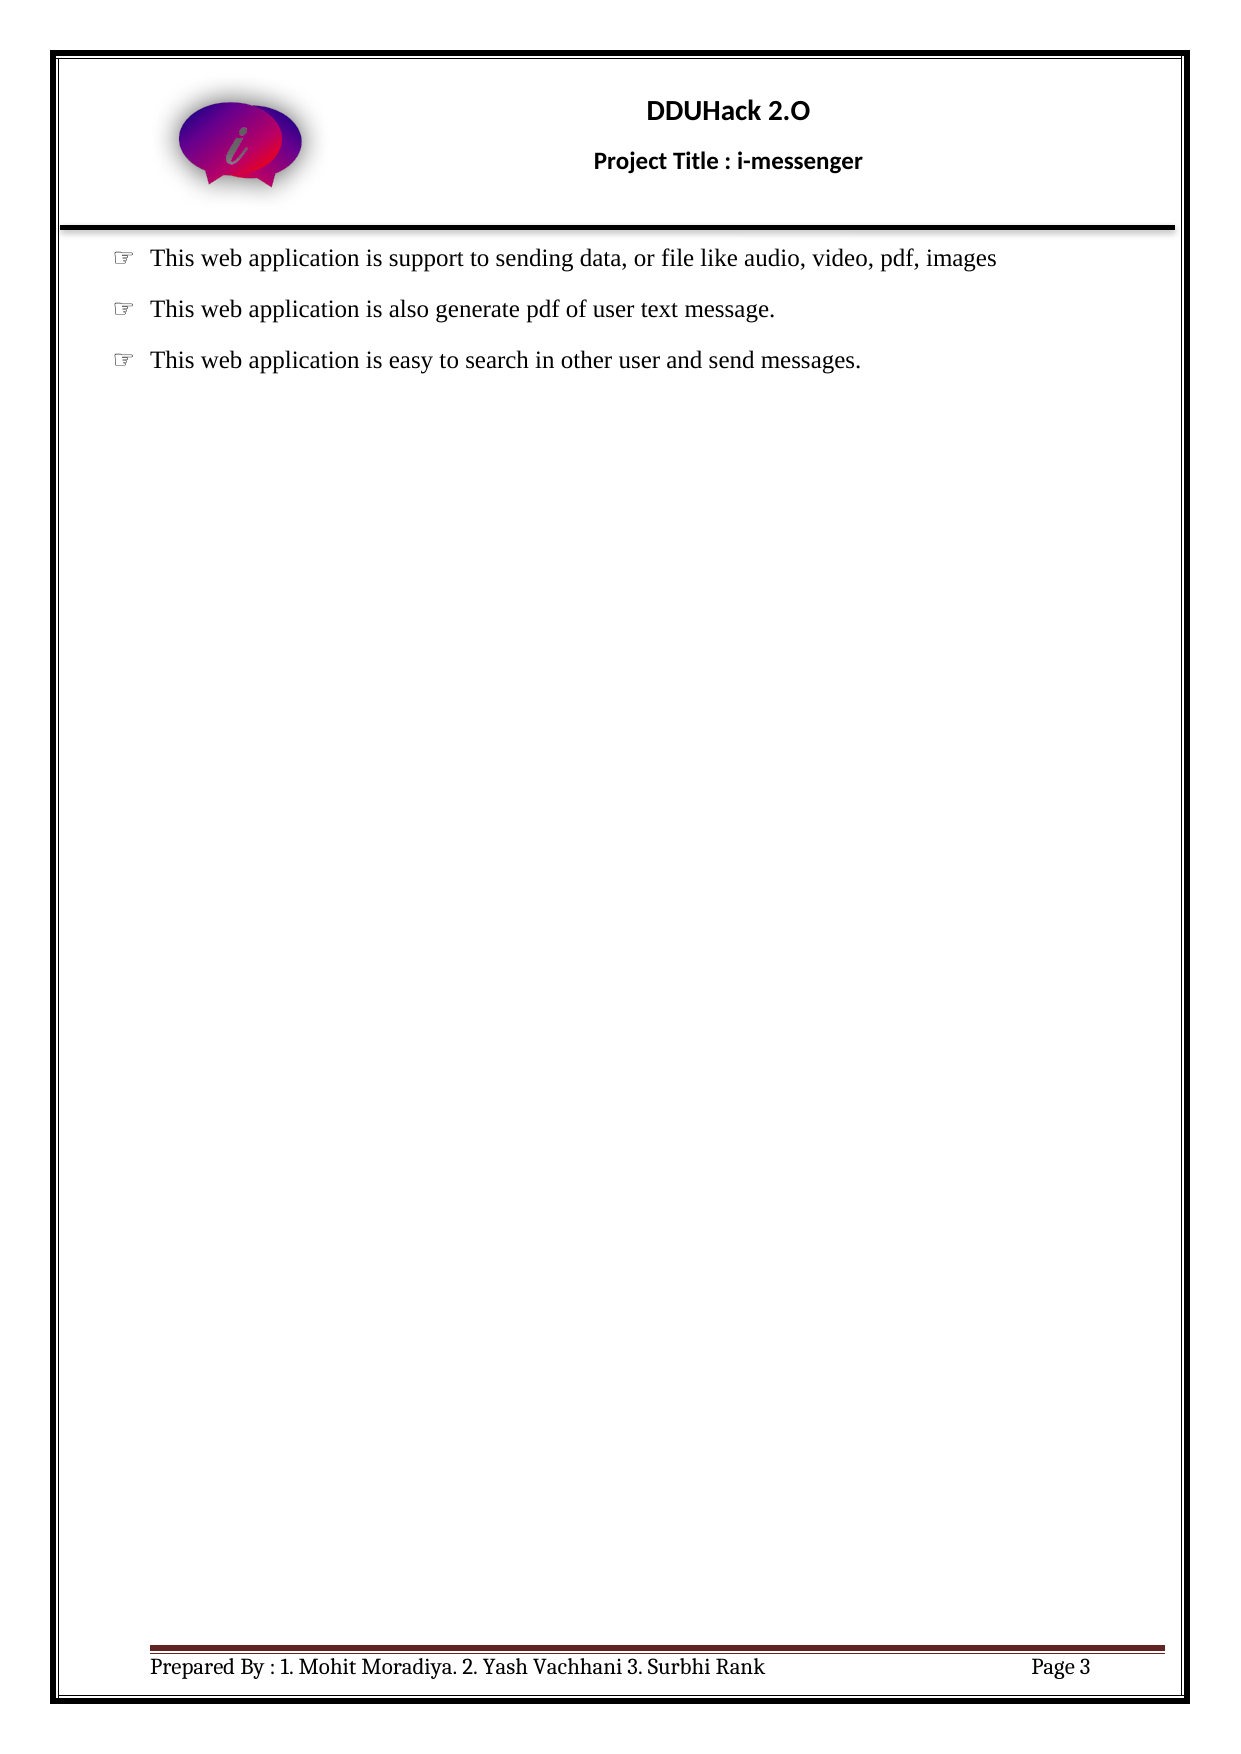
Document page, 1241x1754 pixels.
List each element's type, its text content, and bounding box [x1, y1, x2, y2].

list This web application is support to sending data, or file like audio, video, pdf, images [112, 239, 1165, 273]
list This web application is easy to search in other user and send messages. [112, 341, 1165, 375]
picture [171, 98, 310, 193]
list This web application is also generate pdf of user text message. [112, 290, 1165, 324]
